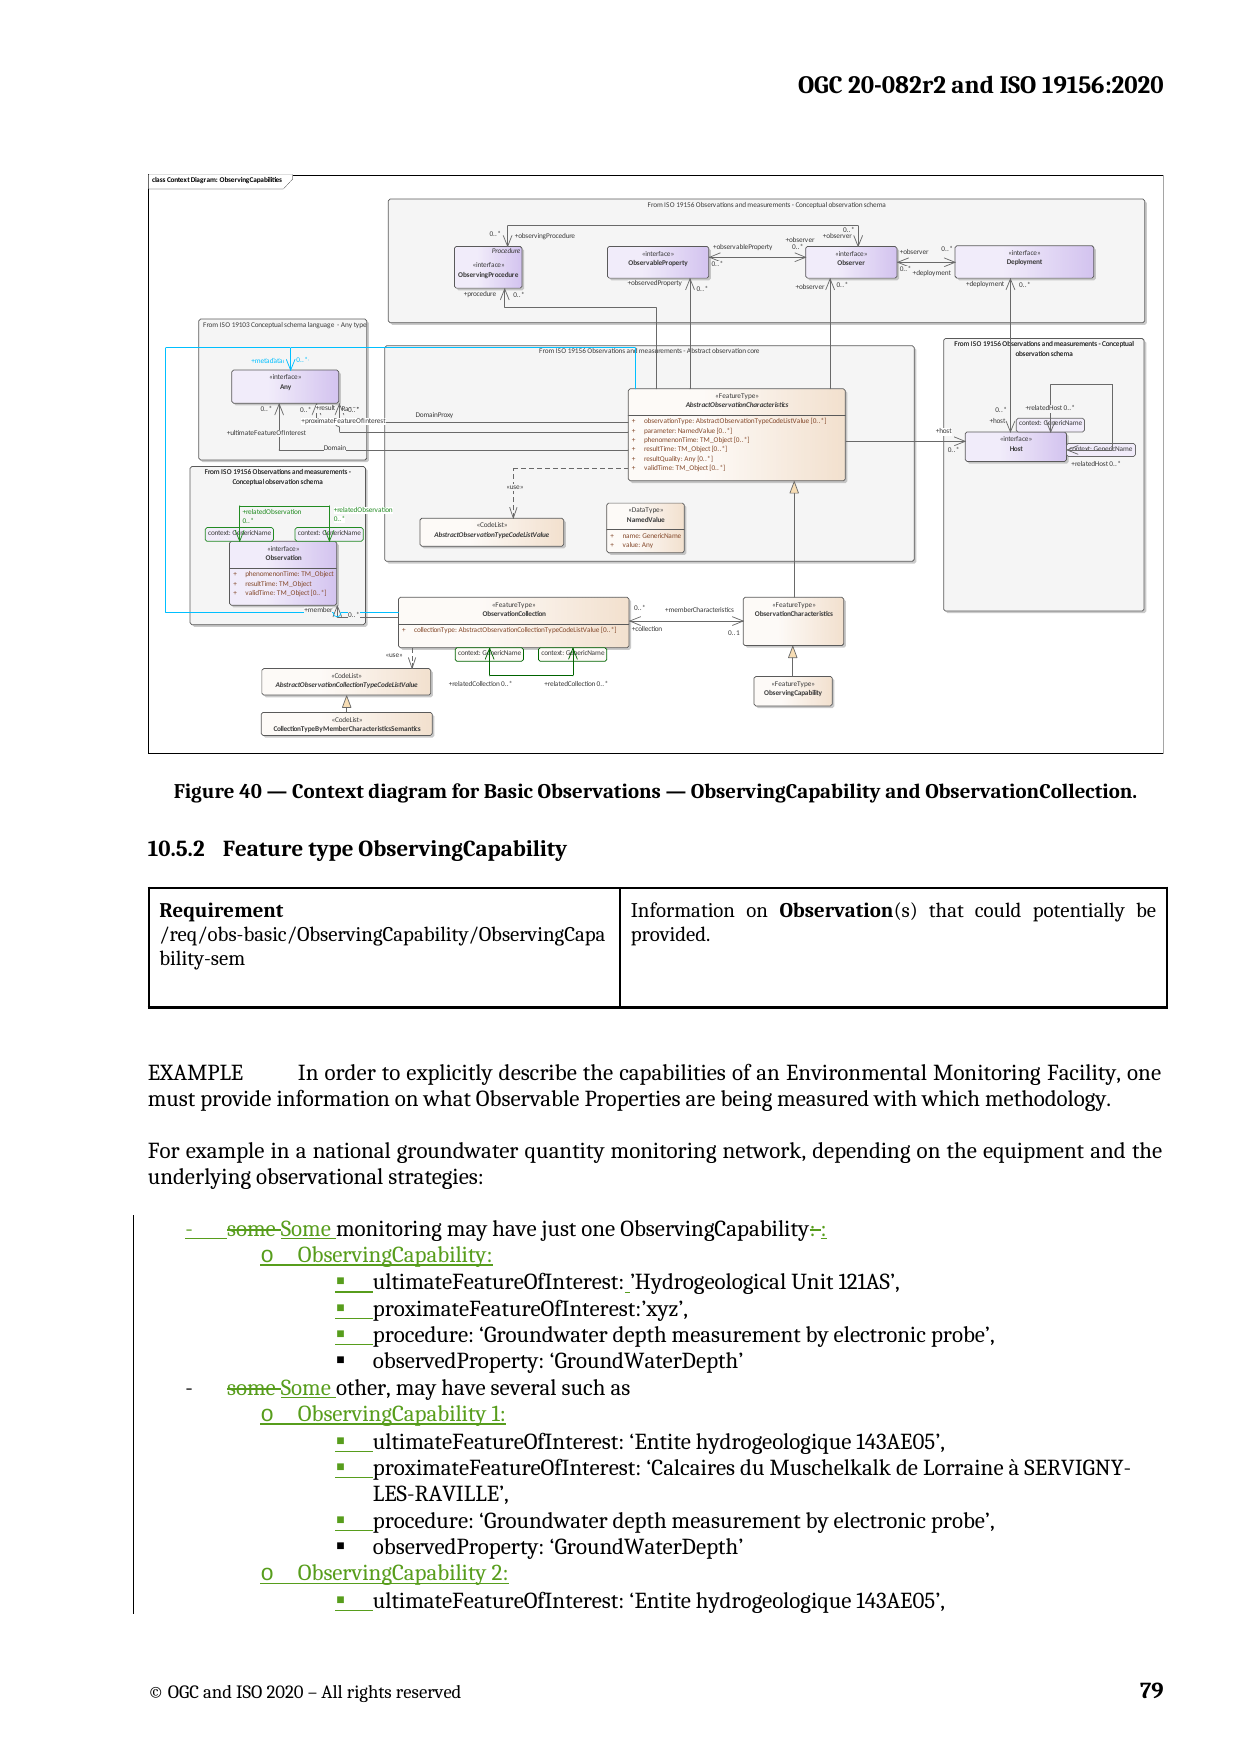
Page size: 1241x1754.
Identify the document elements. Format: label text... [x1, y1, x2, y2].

subtitle Feature type ObservingCapability [148, 835, 1163, 862]
text For example in a national groundwater quantity monitoring network, depending on the equipment and the underlying observational strategies: [148, 1138, 1163, 1190]
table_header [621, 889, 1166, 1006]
list observedProperty: ‘GroundWaterDepth’ [335, 1534, 1163, 1560]
picture [292, 357, 299, 364]
text Figure 40 — Context diagram for Basic Observations — ObservingCapability and ObservationCollection. [148, 779, 1163, 804]
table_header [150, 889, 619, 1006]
list observedProperty: ‘GroundWaterDepth’ [335, 1348, 1163, 1374]
list ultimateFeatureOfInterest:’Hydrogeological Unit 121AS’, [335, 1269, 1163, 1296]
list proximateFeatureOfInterest: ‘Calcaires du Muschelkalk de Lorraine à SERVIGNY-LES-RAVILLE’, [335, 1455, 1163, 1507]
list monitoring may have just one ObservingCapability [185, 1215, 1163, 1242]
list ultimateFeatureOfInterest: ‘Entite hydrogeologique 143AE05’, [335, 1588, 1163, 1614]
list proximateFeatureOfInterest:’xyz’, [335, 1296, 1163, 1322]
list ultimateFeatureOfInterest: ‘Entite hydrogeologique 143AE05’, [335, 1428, 1163, 1455]
text EXAMPLE In order to explicitly describe the capabilities of an Environmental Monitoring Facility, one must provide information on what Observable Properties are being measured with which methodology. [148, 1060, 1163, 1113]
list procedure: ‘Groundwater depth measurement by electronic probe’, [335, 1322, 1163, 1348]
list procedure: ‘Groundwater depth measurement by electronic probe’, [335, 1507, 1163, 1534]
picture [264, 358, 272, 363]
list other, may have several such as [185, 1374, 1163, 1401]
